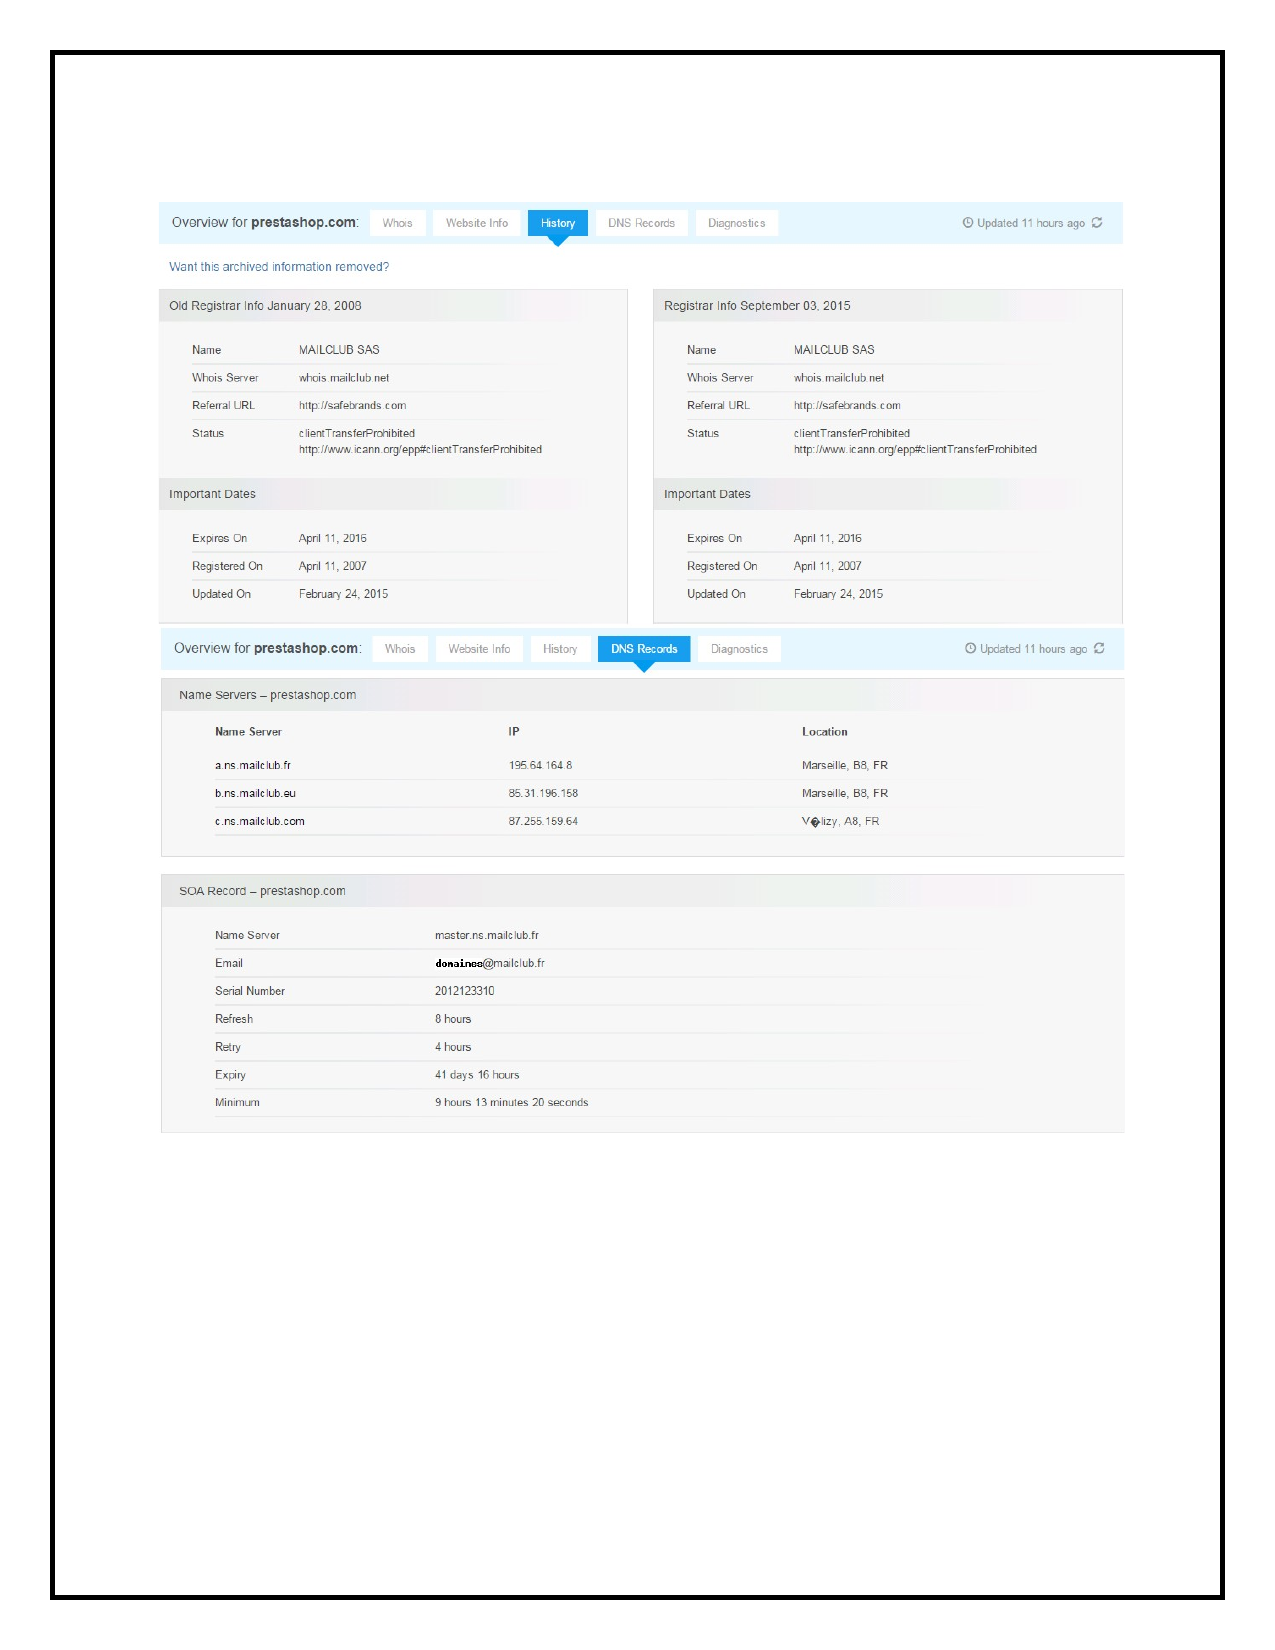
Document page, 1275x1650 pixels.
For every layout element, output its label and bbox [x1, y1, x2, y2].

picture [158, 202, 1125, 1133]
